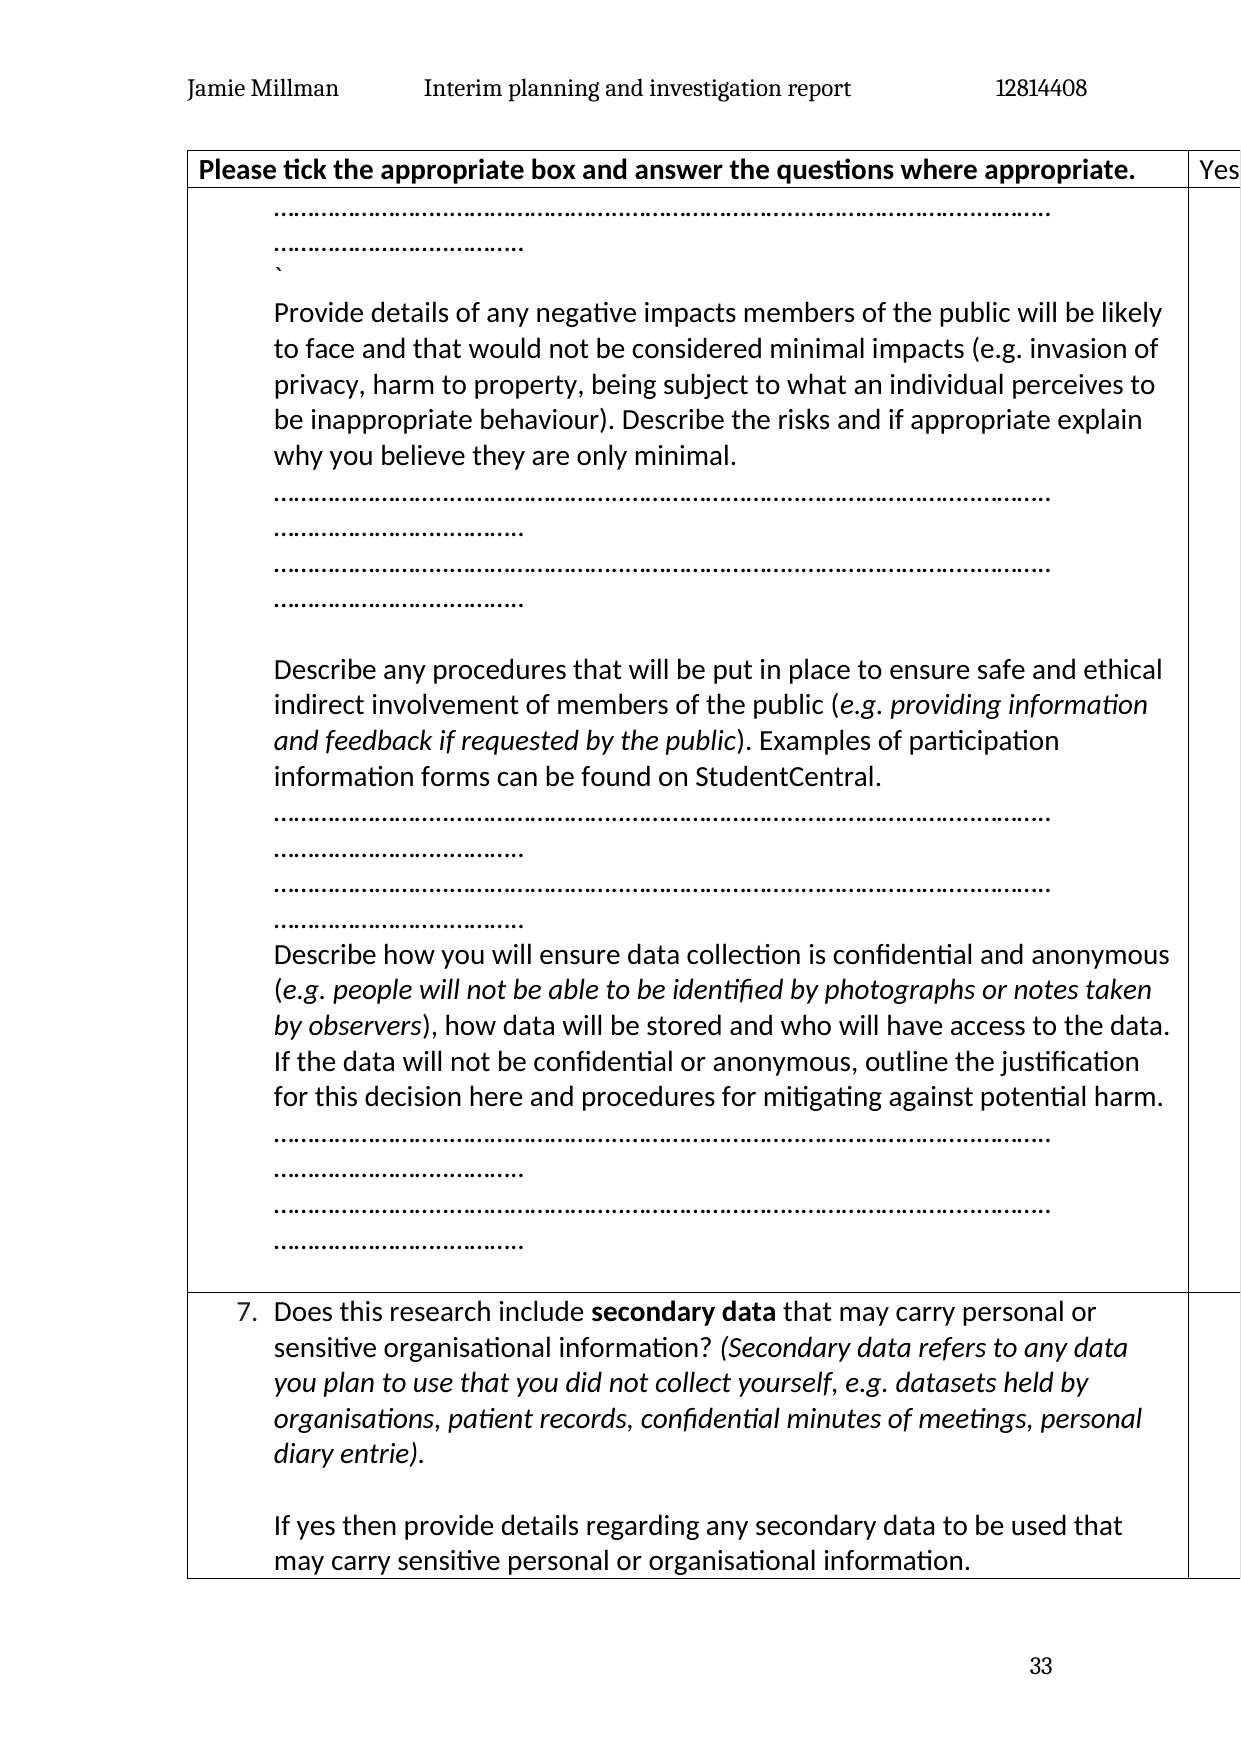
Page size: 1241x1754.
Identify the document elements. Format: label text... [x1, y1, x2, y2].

table_header Please tick the appropriate box and answer the questions where appropriate. [188, 151, 1188, 187]
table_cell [188, 1293, 1188, 1578]
table_cell [1189, 188, 1240, 1292]
table_header Yes [1189, 151, 1240, 187]
table_cell [1189, 1293, 1240, 1578]
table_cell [188, 188, 1188, 1292]
